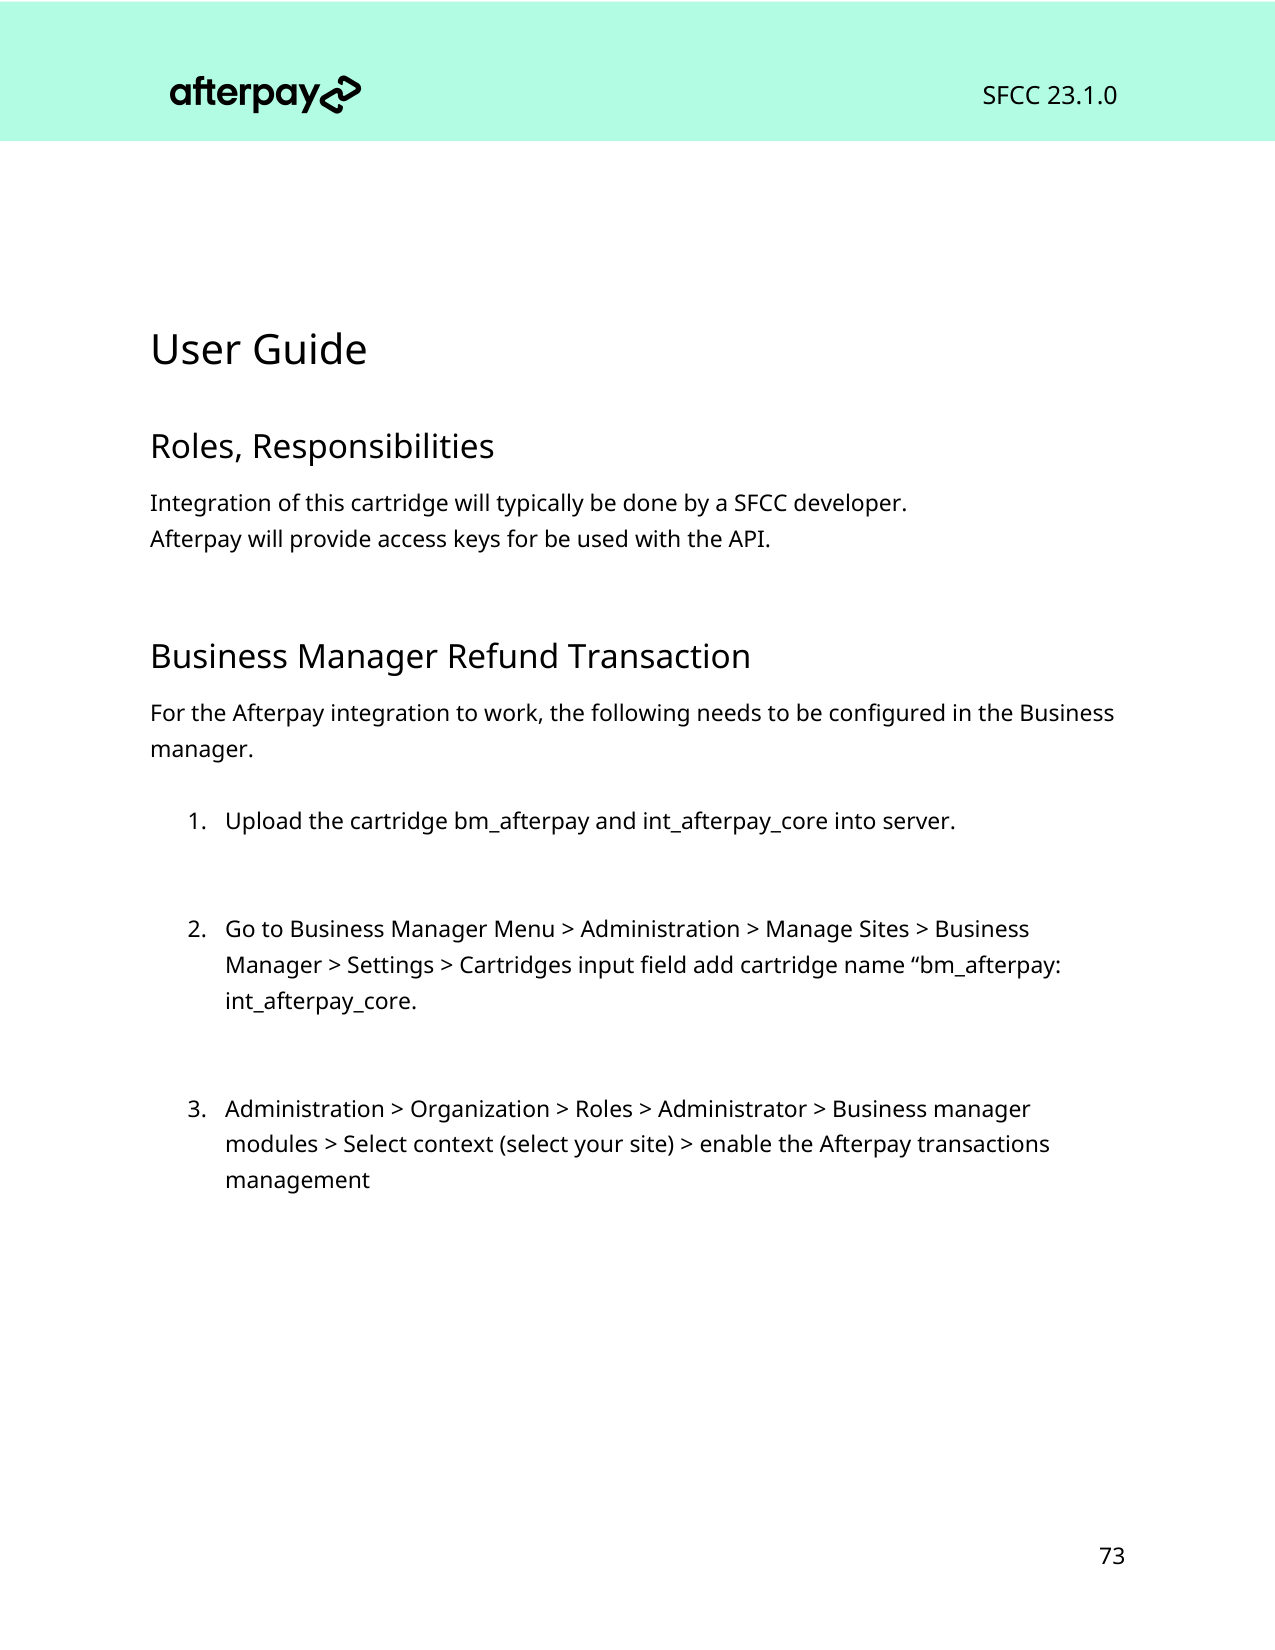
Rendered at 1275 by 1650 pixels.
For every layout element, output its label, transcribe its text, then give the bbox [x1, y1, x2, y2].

text Integration of this cartridge will typically be done by a SFCC developer. [150, 487, 1125, 518]
subtitle Roles, Responsibilities [150, 422, 1125, 468]
text Afterpay will provide access keys for be used with the API. [150, 523, 1125, 554]
picture [134, 47, 397, 142]
text For the Afterpay integration to work, the following needs to be configured in the Business manager. [150, 697, 1125, 764]
subtitle User Guide [150, 320, 1125, 377]
list Go to Business Manager Menu > Administration > Manage Sites > Business Manager > Settings > Cartridges input field add cartridge name “bm_afterpay: int_afterpay_core. [187, 913, 1125, 1016]
subtitle Business Manager Refund Transaction [150, 632, 1125, 678]
list Upload the cartridge bm_afterpay and int_afterpay_core into server. [187, 805, 1125, 836]
list Administration > Organization > Roles > Administrator > Business manager modules > Select context (select your site) > enable the Afterpay transactions management [187, 1092, 1125, 1196]
